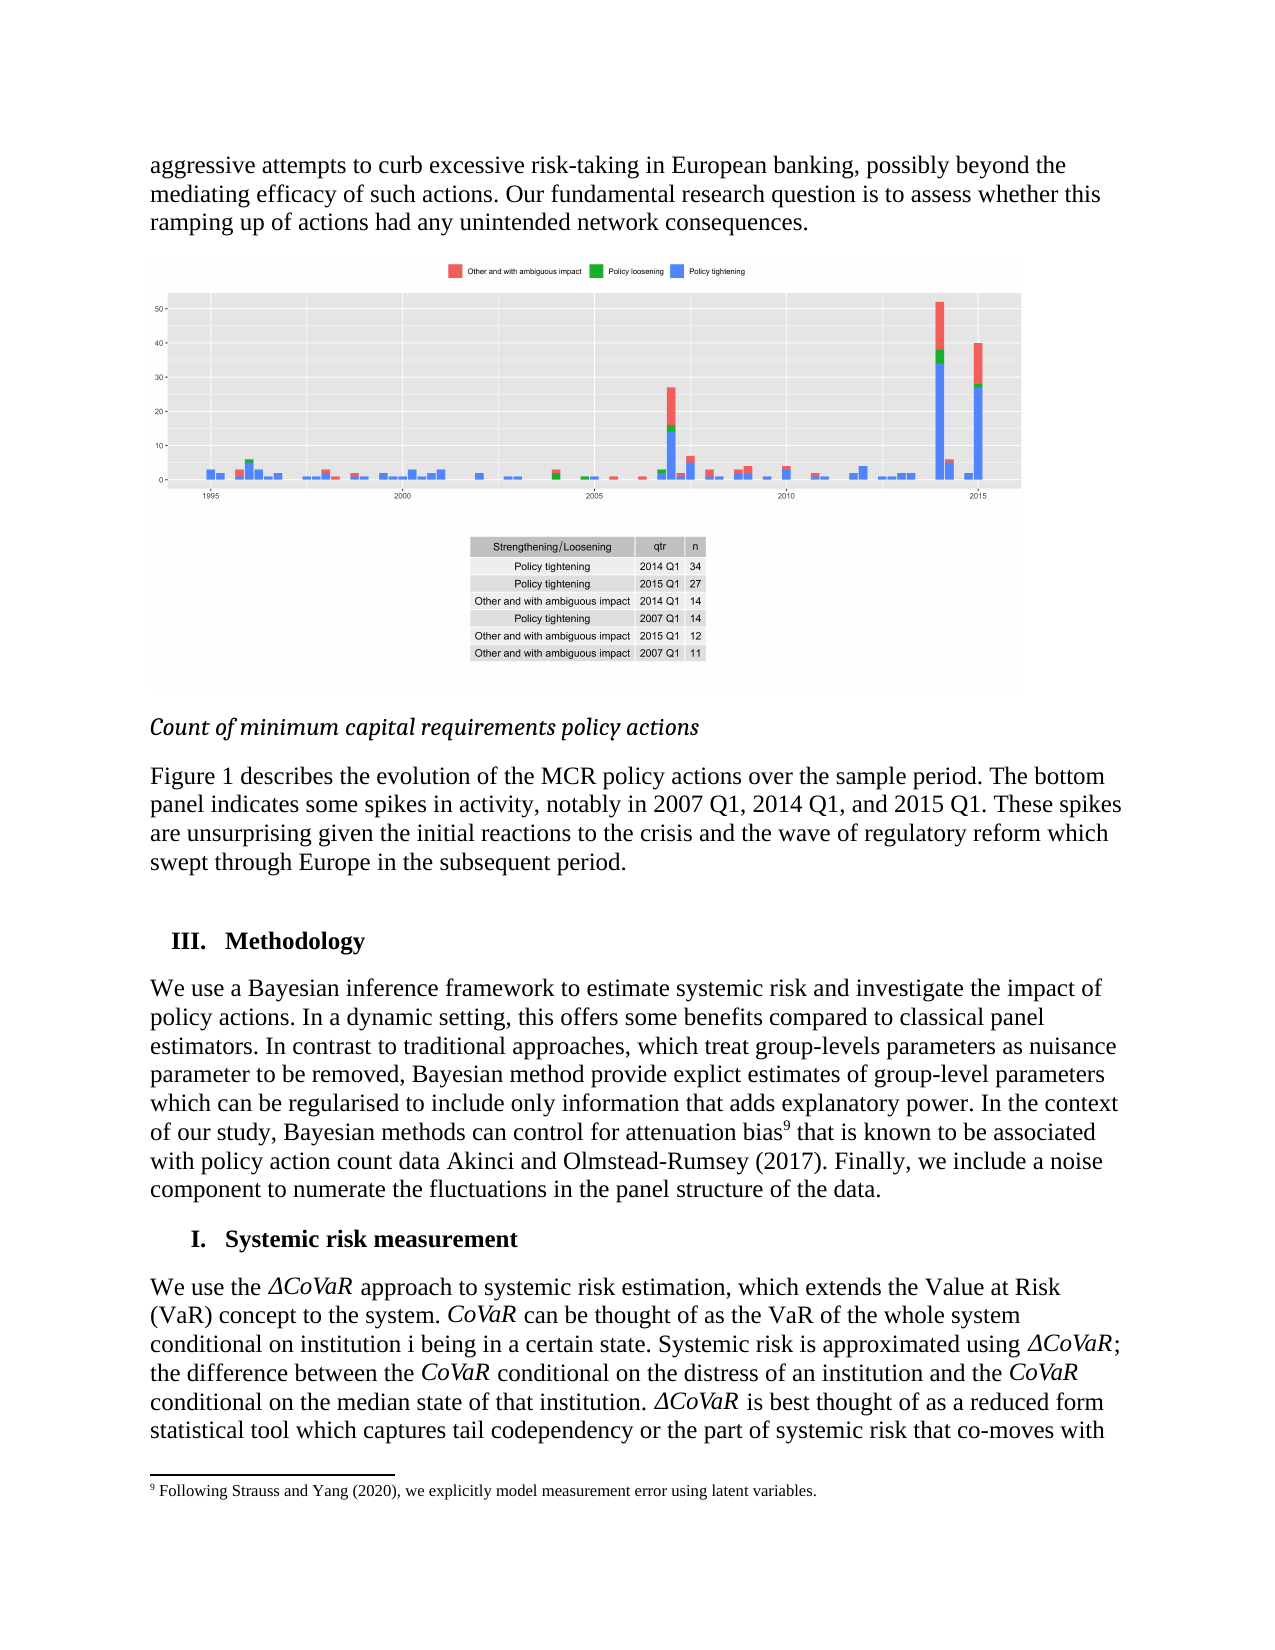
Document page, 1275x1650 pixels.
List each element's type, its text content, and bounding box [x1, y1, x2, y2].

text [150, 1272, 1125, 1444]
text Figure 1 describes the evolution of the MCR policy actions over the sample period. The bottom panel indicates some spikes in activity, notably in 2007 Q1, 2014 Q1, and 2015 Q1. These spikes are unsurprising given the initial reactions to the crisis and the wave of regulatory reform which swept through Europe in the subsequent period. [150, 761, 1125, 876]
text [150, 150, 1125, 236]
text Count of minimum capital requirements policy actions [150, 713, 1125, 742]
text We use a Bayesian inference framework to estimate systemic risk and investigate the impact of policy actions. In a dynamic setting, this offers some benefits compared to classical panel estimators. In contrast to traditional approaches, which treat group-levels parameters as nuisance parameter to be removed, Bayesian method provide explict estimates of group-level parameters which can be regularised to include only information that adds explanatory power. In the context of our study, Bayesian methods can control for attenuation bias that is known to be associated with policy action count data Akinci and Olmstead-Rumsey (2017). Finally, we include a noise component to numerate the fluctuations in the panel structure of the data. [150, 973, 1125, 1203]
subtitle Systemic risk measurement [206, 1224, 1125, 1253]
subtitle Methodology [206, 926, 1125, 954]
picture [150, 255, 1025, 693]
